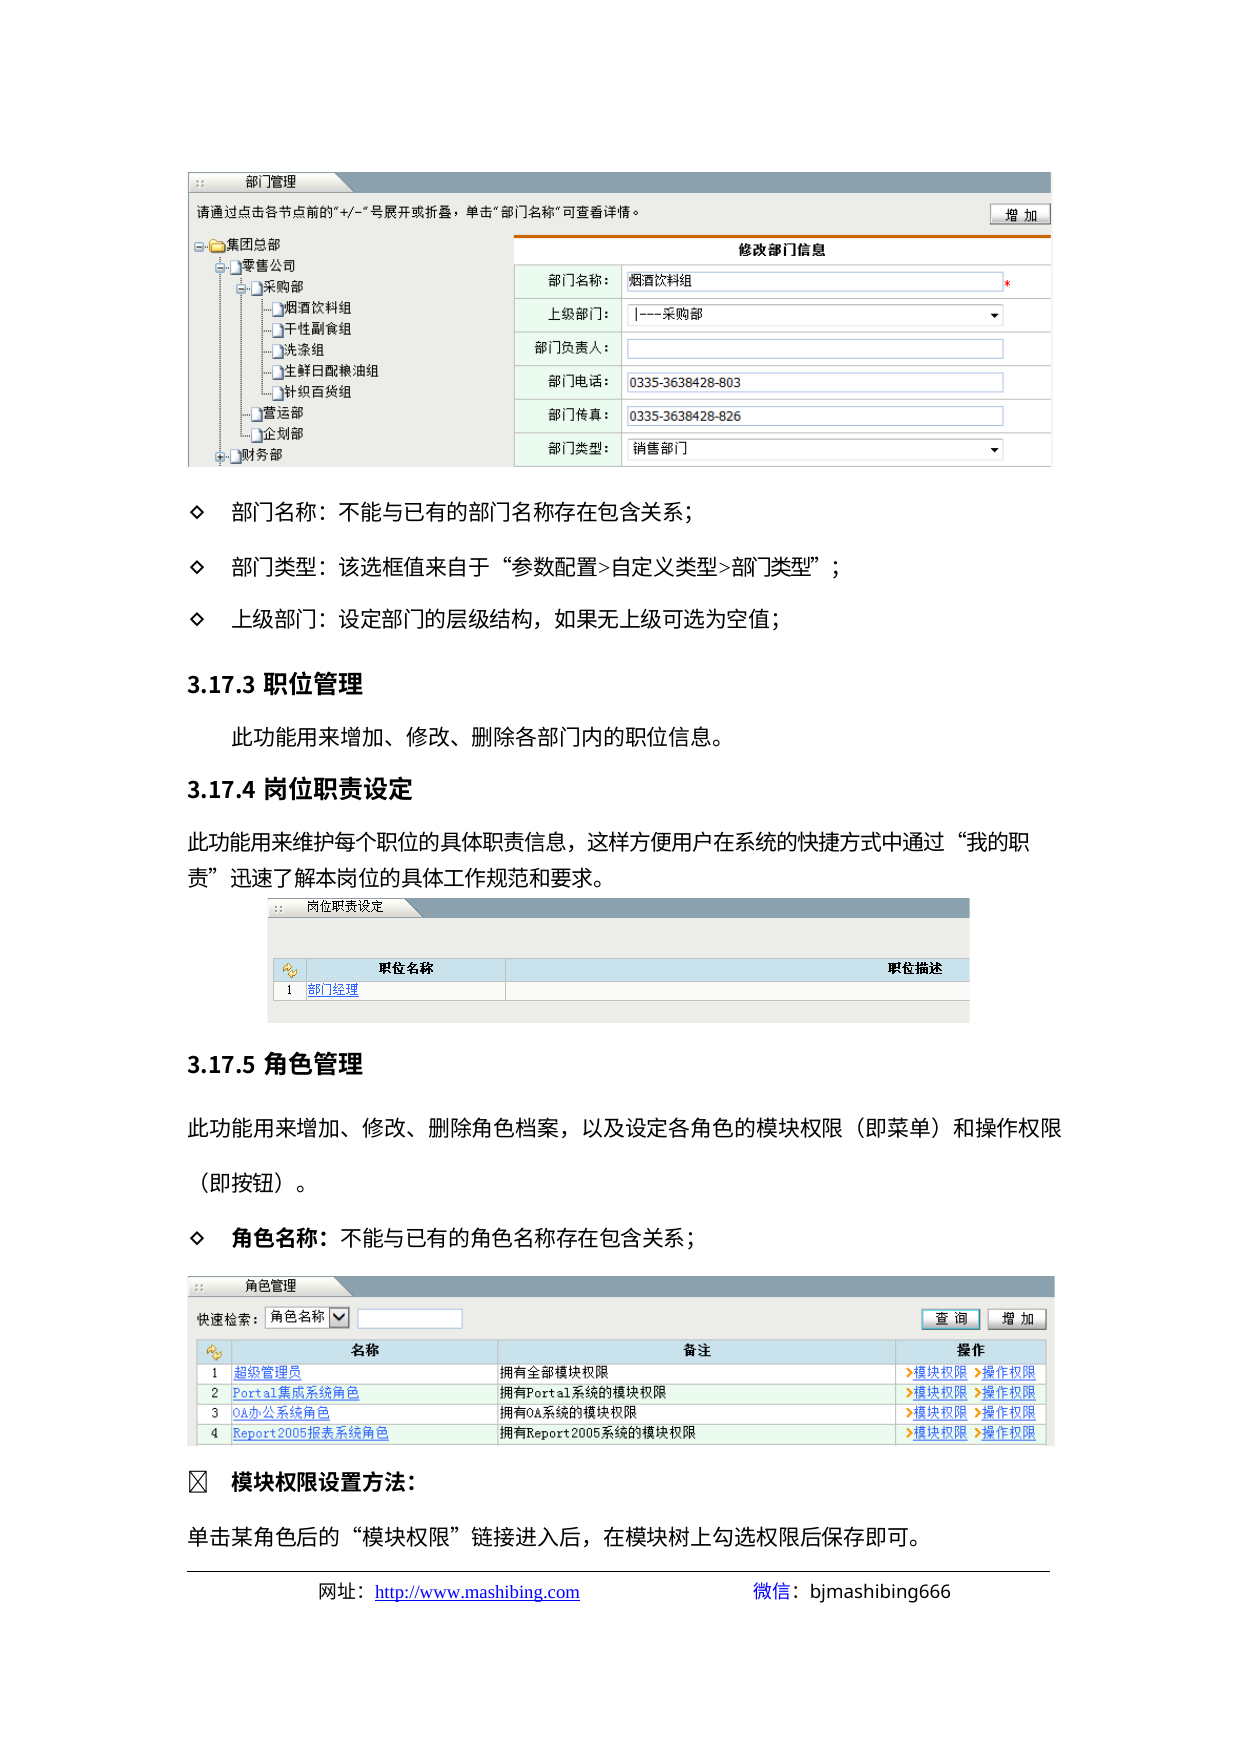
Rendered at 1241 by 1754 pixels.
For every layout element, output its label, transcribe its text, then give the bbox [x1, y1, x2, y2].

text 此功能用来增加、修改、删除角色档案，以及设定各角色的模块权限（即菜单）和操作权限 [187, 1111, 1098, 1142]
picture [187, 1276, 1055, 1446]
text 此功能用来增加、修改、删除各部门内的职位信息。 [231, 720, 1098, 751]
picture [187, 172, 1053, 467]
text （即按钮）。 [187, 1166, 1098, 1197]
subtitle 角色管理 [187, 1044, 1098, 1080]
list 部门类型：该选框值来自于“参数配置>自定义类型>部门类型”； [187, 550, 1098, 582]
picture [267, 898, 970, 1023]
list 角色名称：不能与已有的角色名称存在包含关系； [187, 1221, 1098, 1252]
list 上级部门：设定部门的层级结构，如果无上级可选为空值； [187, 602, 1098, 634]
text 此功能用来维护每个职位的具体职责信息，这样方便用户在系统的快捷方式中通过“我的职责”迅速了解本岗位的具体工作规范和要求。 [187, 825, 1054, 893]
subtitle 职位管理 [187, 664, 1098, 701]
list 部门名称：不能与已有的部门名称存在包含关系； [187, 495, 1098, 527]
text 单击某角色后的“模块权限”链接进入后，在模块树上勾选权限后保存即可。 [187, 1520, 1098, 1552]
subtitle 岗位职责设定 [187, 770, 1098, 806]
